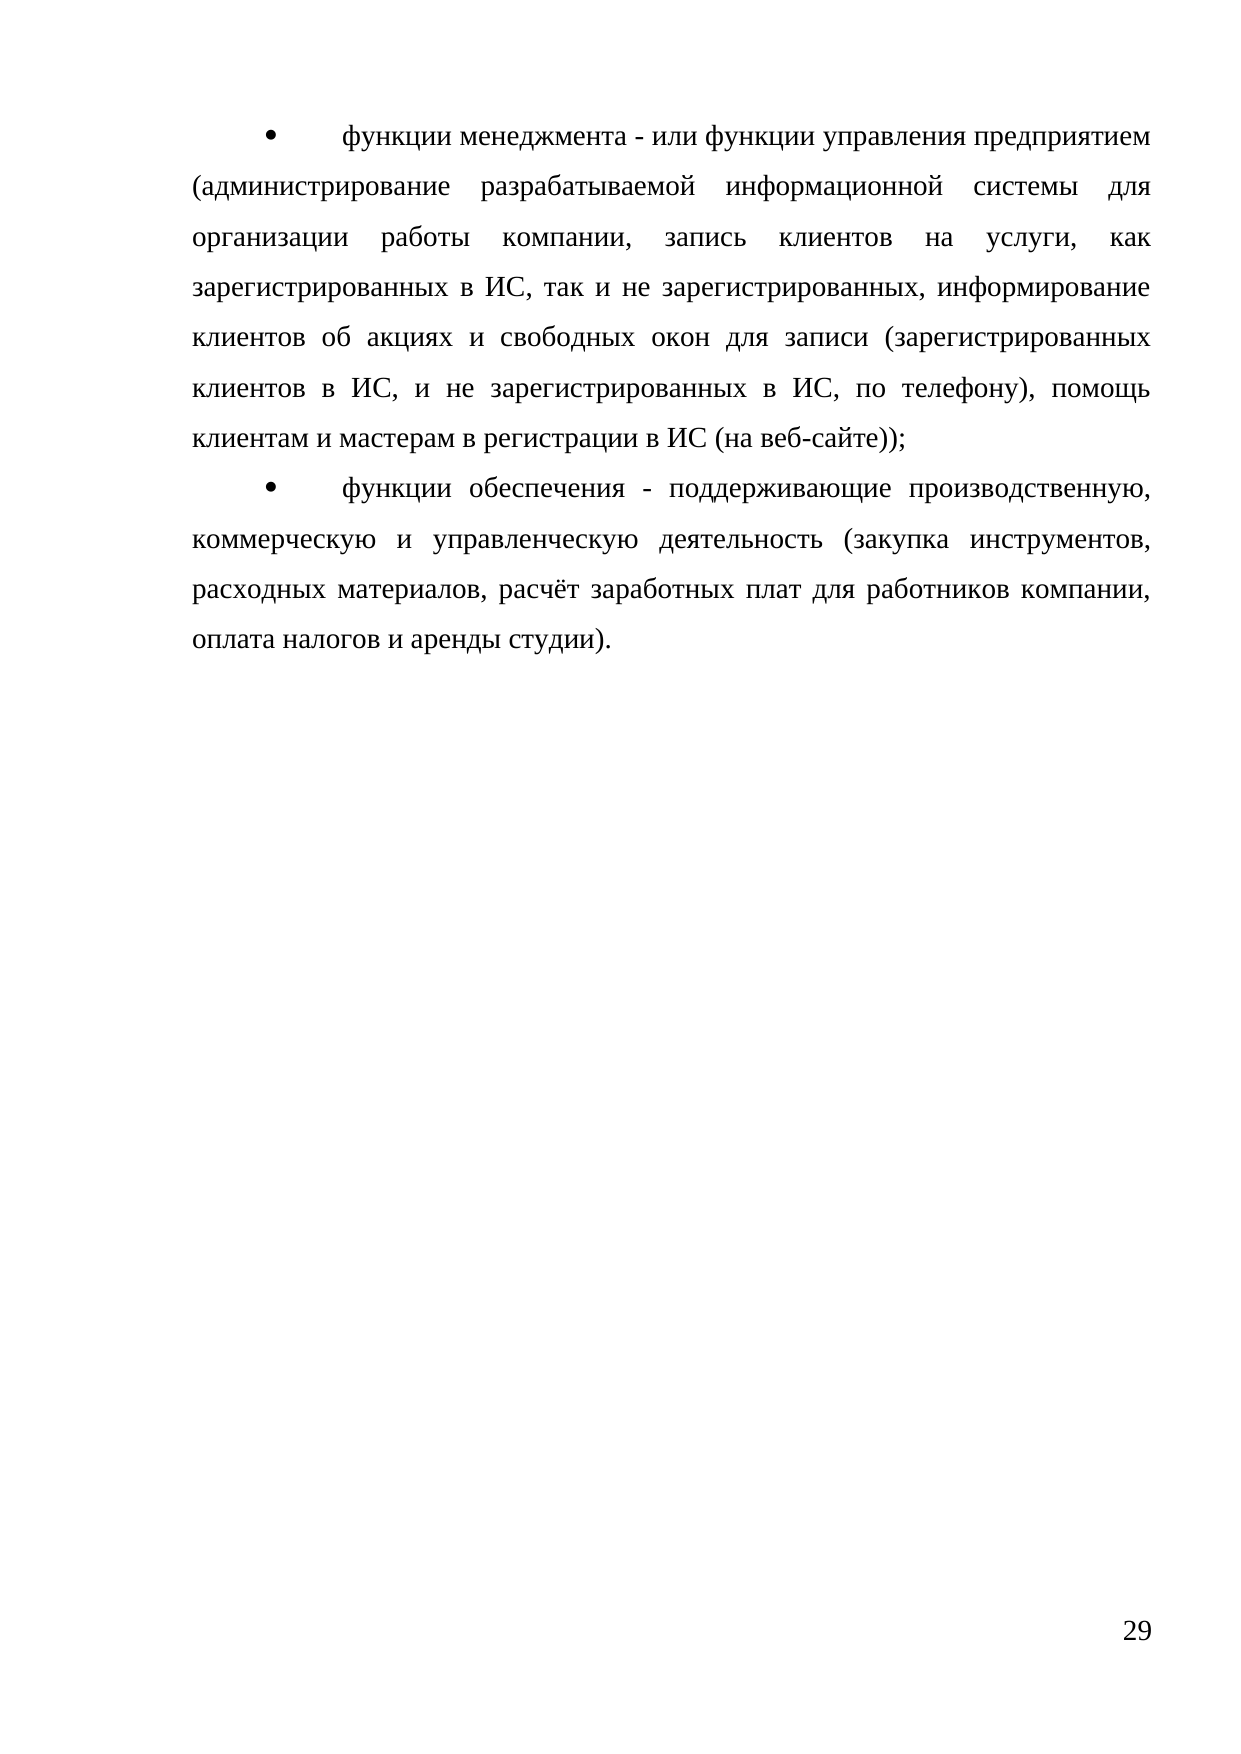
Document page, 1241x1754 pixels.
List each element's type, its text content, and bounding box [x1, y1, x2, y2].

list функции обеспечения - поддерживающие производственную, коммерческую и управленческую деятельность (закупка инструментов, расходных материалов, расчёт заработных плат для работников компании, оплата налогов и аренды студии). [192, 470, 1152, 655]
list функции менеджмента - или функции управления предприятием (администрирование разрабатываемой информационной системы для организации работы компании, запись клиентов на услуги, как зарегистрированных в ИС, так и не зарегистрированных, информирование клиентов об акциях и свободных окон для записи (зарегистрированных клиентов в ИС, и не зарегистрированных в ИС, по телефону), помощь клиентам и мастерам в регистрации в ИС (на веб-сайте)); [192, 118, 1152, 454]
